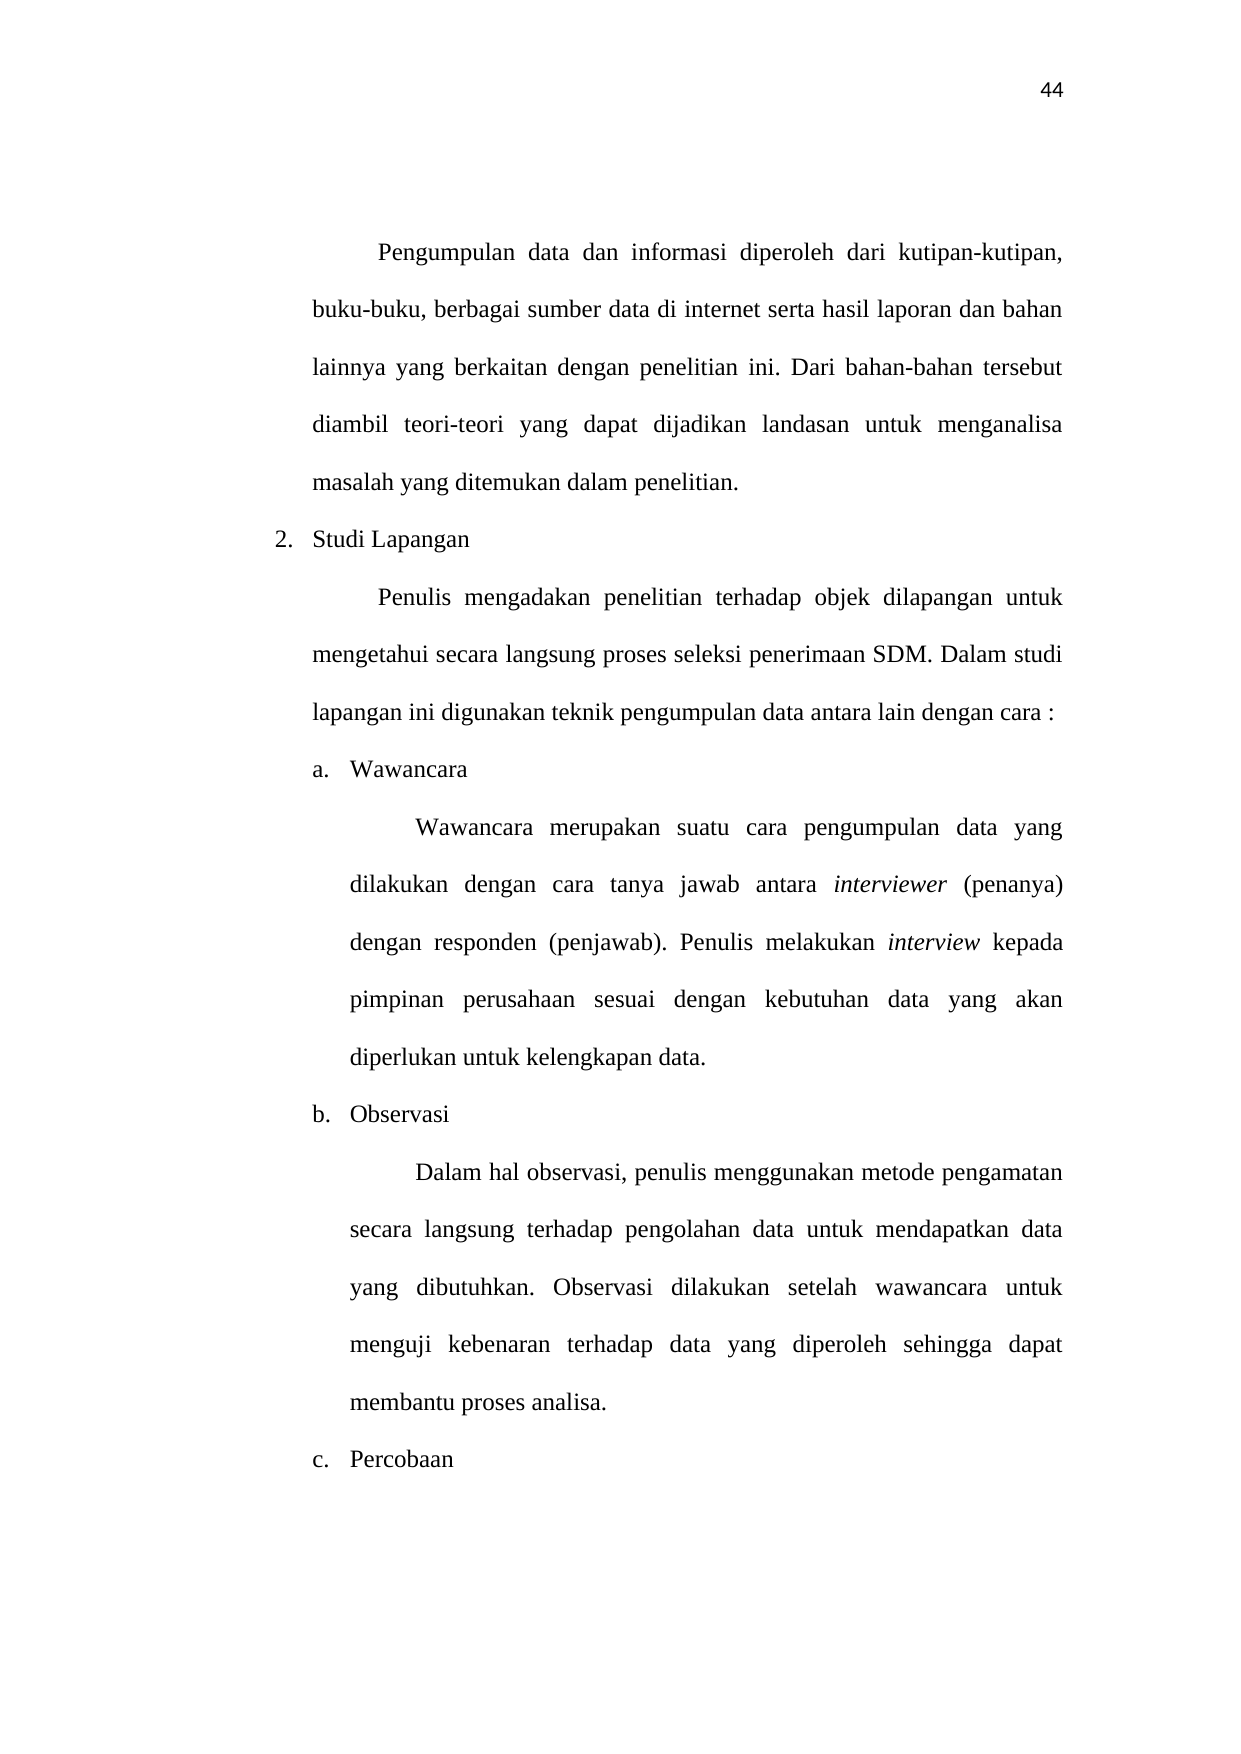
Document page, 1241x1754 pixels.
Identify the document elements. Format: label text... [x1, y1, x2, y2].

list Penulis mengadakan penelitian terhadap objek dilapangan untuk mengetahui secara langsung proses seleksi penerimaan SDM. Dalam studi lapangan ini digunakan teknik pengumpulan data antara lain dengan cara : [312, 582, 1063, 726]
text Studi Lapangan [274, 524, 1063, 553]
text Pengumpulan data dan informasi diperoleh dari kutipan-kutipan, buku-buku, berbagai sumber data di internet serta hasil laporan dan bahan lainnya yang berkaitan dengan penelitian ini. Dari bahan-bahan tersebut diambil teori-teori yang dapat dijadikan landasan untuk menganalisa masalah yang ditemukan dalam penelitian. [312, 237, 1063, 496]
list Wawancara merupakan suatu cara pengumpulan data yang dilakukan dengan cara tanya jawab antara interviewer (penanya) dengan responden (penjawab). Penulis melakukan interview kepada pimpinan perusahaan sesuai dengan kebutuhan data yang akan diperlukan untuk kelengkapan data. [349, 812, 1063, 1071]
list Percobaan [312, 1444, 1063, 1473]
list Dalam hal observasi, penulis menggunakan metode pengamatan secara langsung terhadap pengolahan data untuk mendapatkan data yang dibutuhkan. Observasi dilakukan setelah wawancara untuk menguji kebenaran terhadap data yang diperoleh sehingga dapat membantu proses analisa. [349, 1157, 1063, 1416]
list Observasi [312, 1099, 1063, 1128]
list Wawancara [312, 754, 1063, 783]
